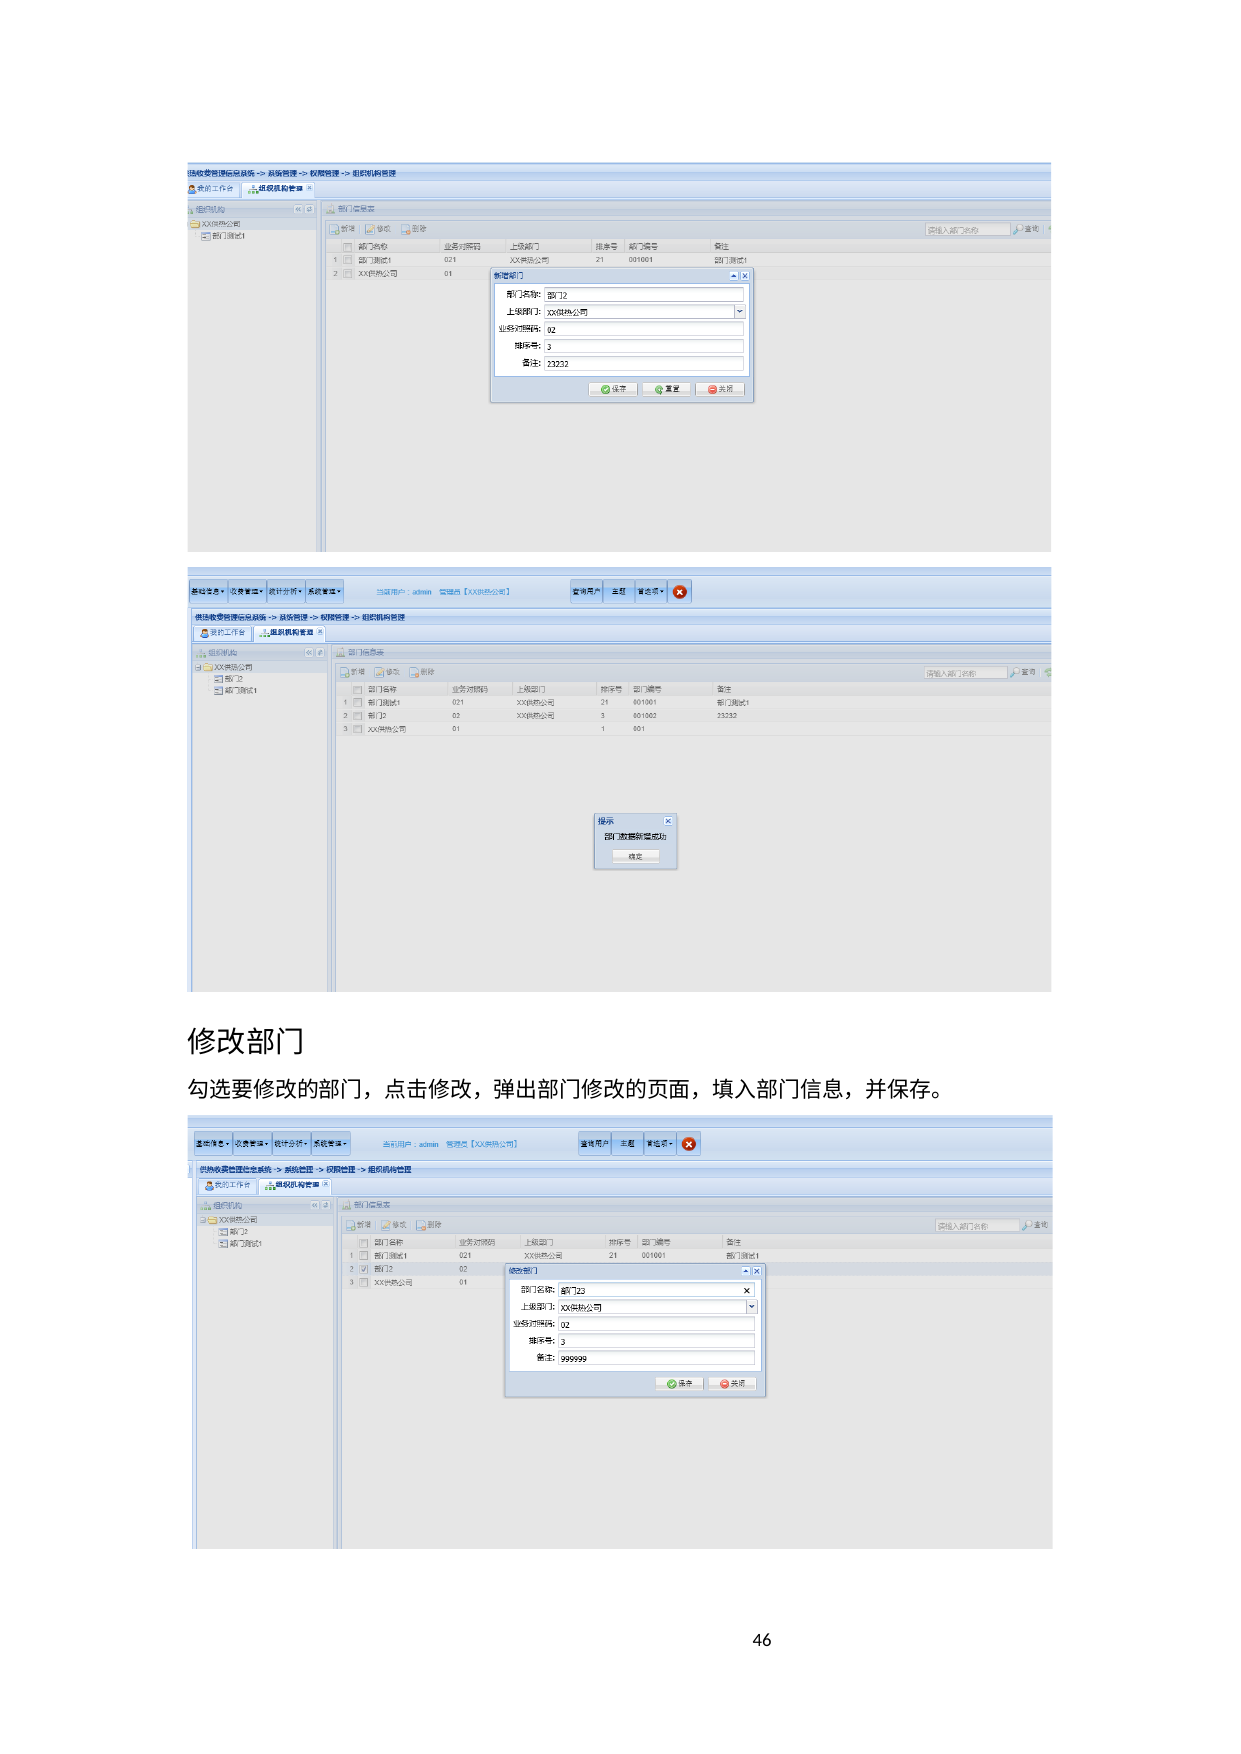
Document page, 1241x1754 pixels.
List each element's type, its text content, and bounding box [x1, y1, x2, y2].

picture [187, 162, 1052, 552]
picture [187, 1115, 1053, 1549]
text 勾选要修改的部门，点击修改，弹出部门修改的页面，填入部门信息，并保存。 [187, 1072, 1053, 1104]
picture [187, 567, 1052, 992]
list 修改部门 [187, 1007, 1053, 1072]
